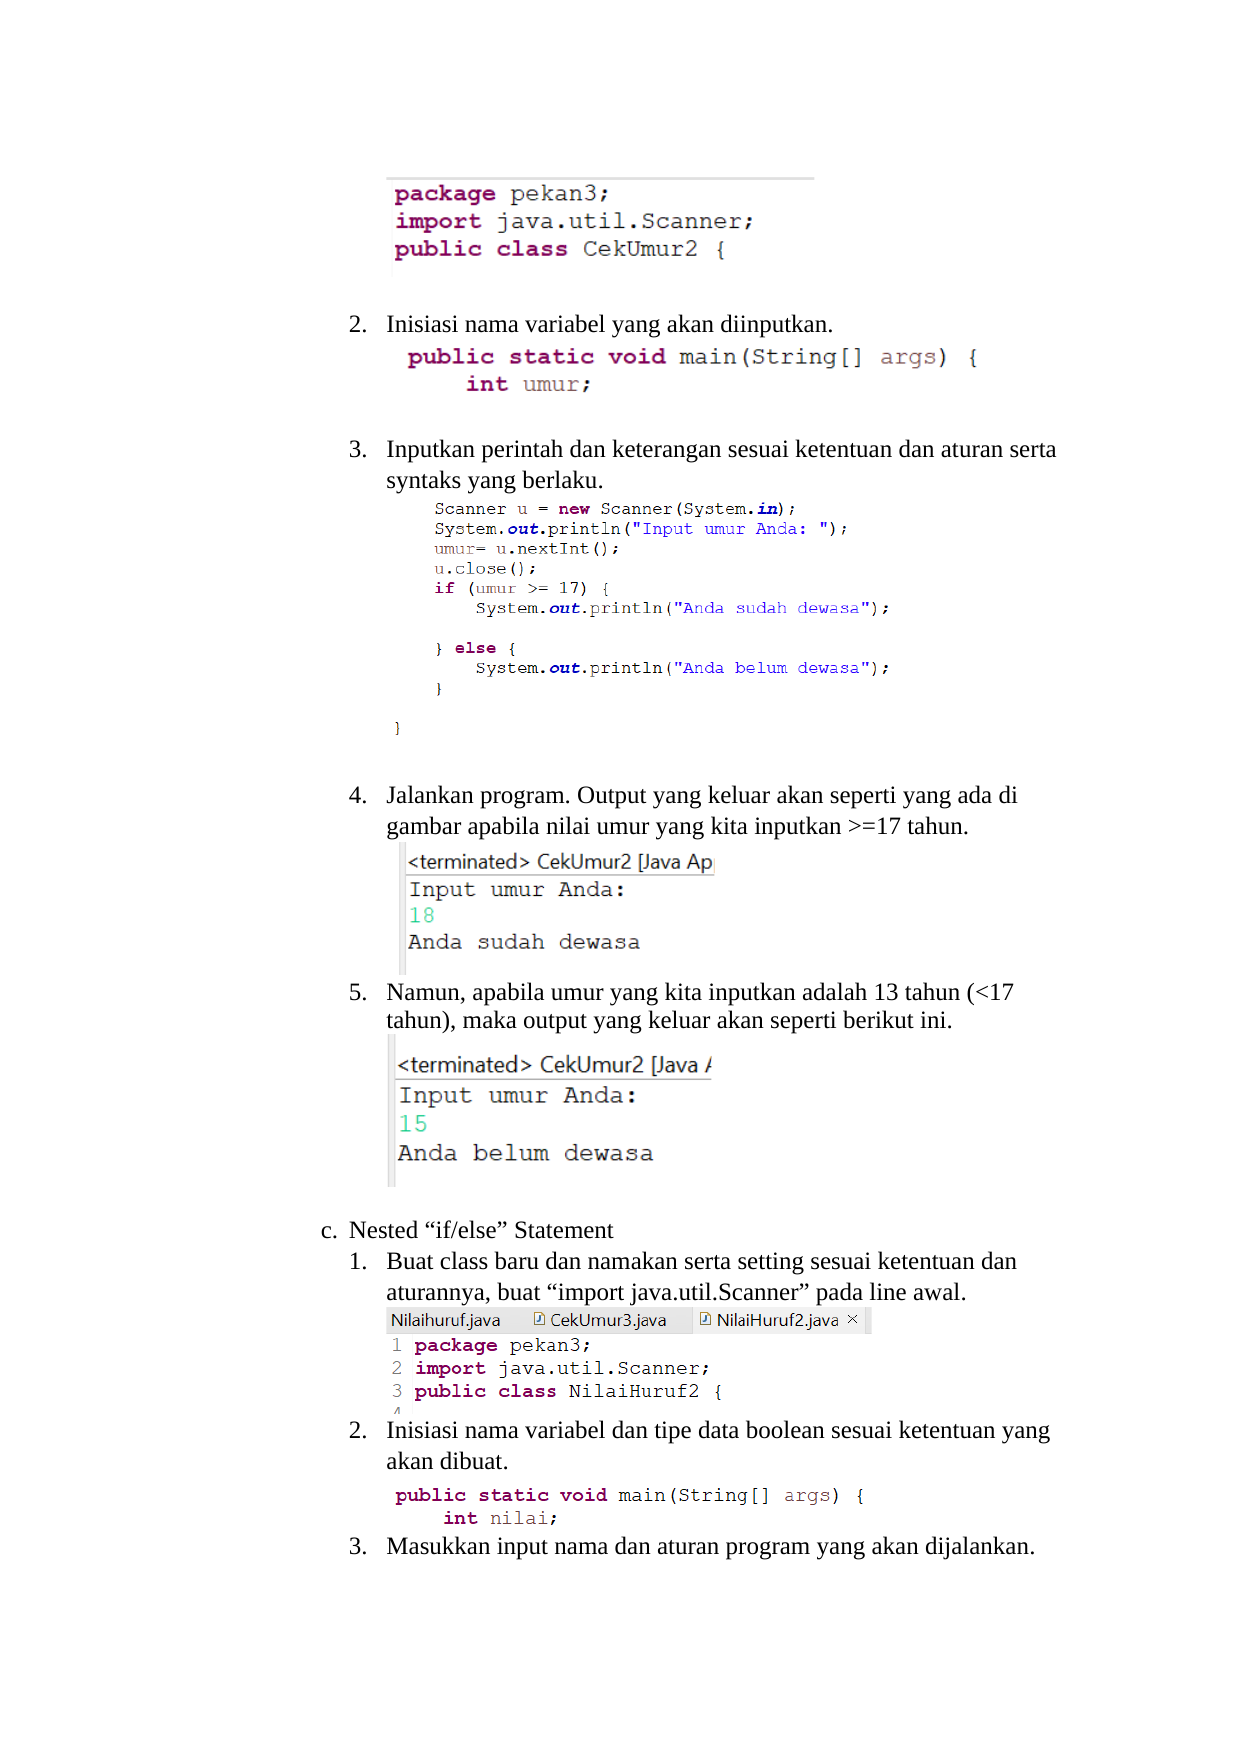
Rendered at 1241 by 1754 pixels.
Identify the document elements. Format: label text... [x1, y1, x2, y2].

list Nested “if/else” Statement [321, 1215, 1063, 1243]
list Inputkan perintah dan keterangan sesuai ketentuan dan aturan serta syntaks yang berlaku. [349, 434, 1063, 494]
list Masukkan input nama dan aturan program yang akan dijalankan. [349, 1531, 1063, 1560]
list Namun, apabila umur yang kita inputkan adalah 13 tahun (<17 tahun), maka output yang keluar akan seperti berikut ini. [349, 977, 1063, 1034]
picture [386, 1034, 712, 1187]
picture [386, 340, 1031, 401]
list Inisiasi nama variabel dan tipe data boolean sesuai ketentuan yang akan dibuat. [349, 1415, 1063, 1475]
list Buat class baru dan namakan serta setting sesuai ketentuan dan aturannya, buat “import java.util.Scanner” pada line awal. [349, 1246, 1063, 1306]
picture [386, 1477, 877, 1530]
list Inisiasi nama variabel yang akan diinputkan. [349, 309, 1063, 338]
list Jalankan program. Output yang keluar akan seperti yang ada di gambar apabila nilai umur yang kita inputkan >=17 tahun. [349, 780, 1063, 840]
picture [386, 177, 815, 277]
picture [386, 842, 715, 975]
picture [386, 1307, 872, 1414]
picture [386, 496, 918, 748]
